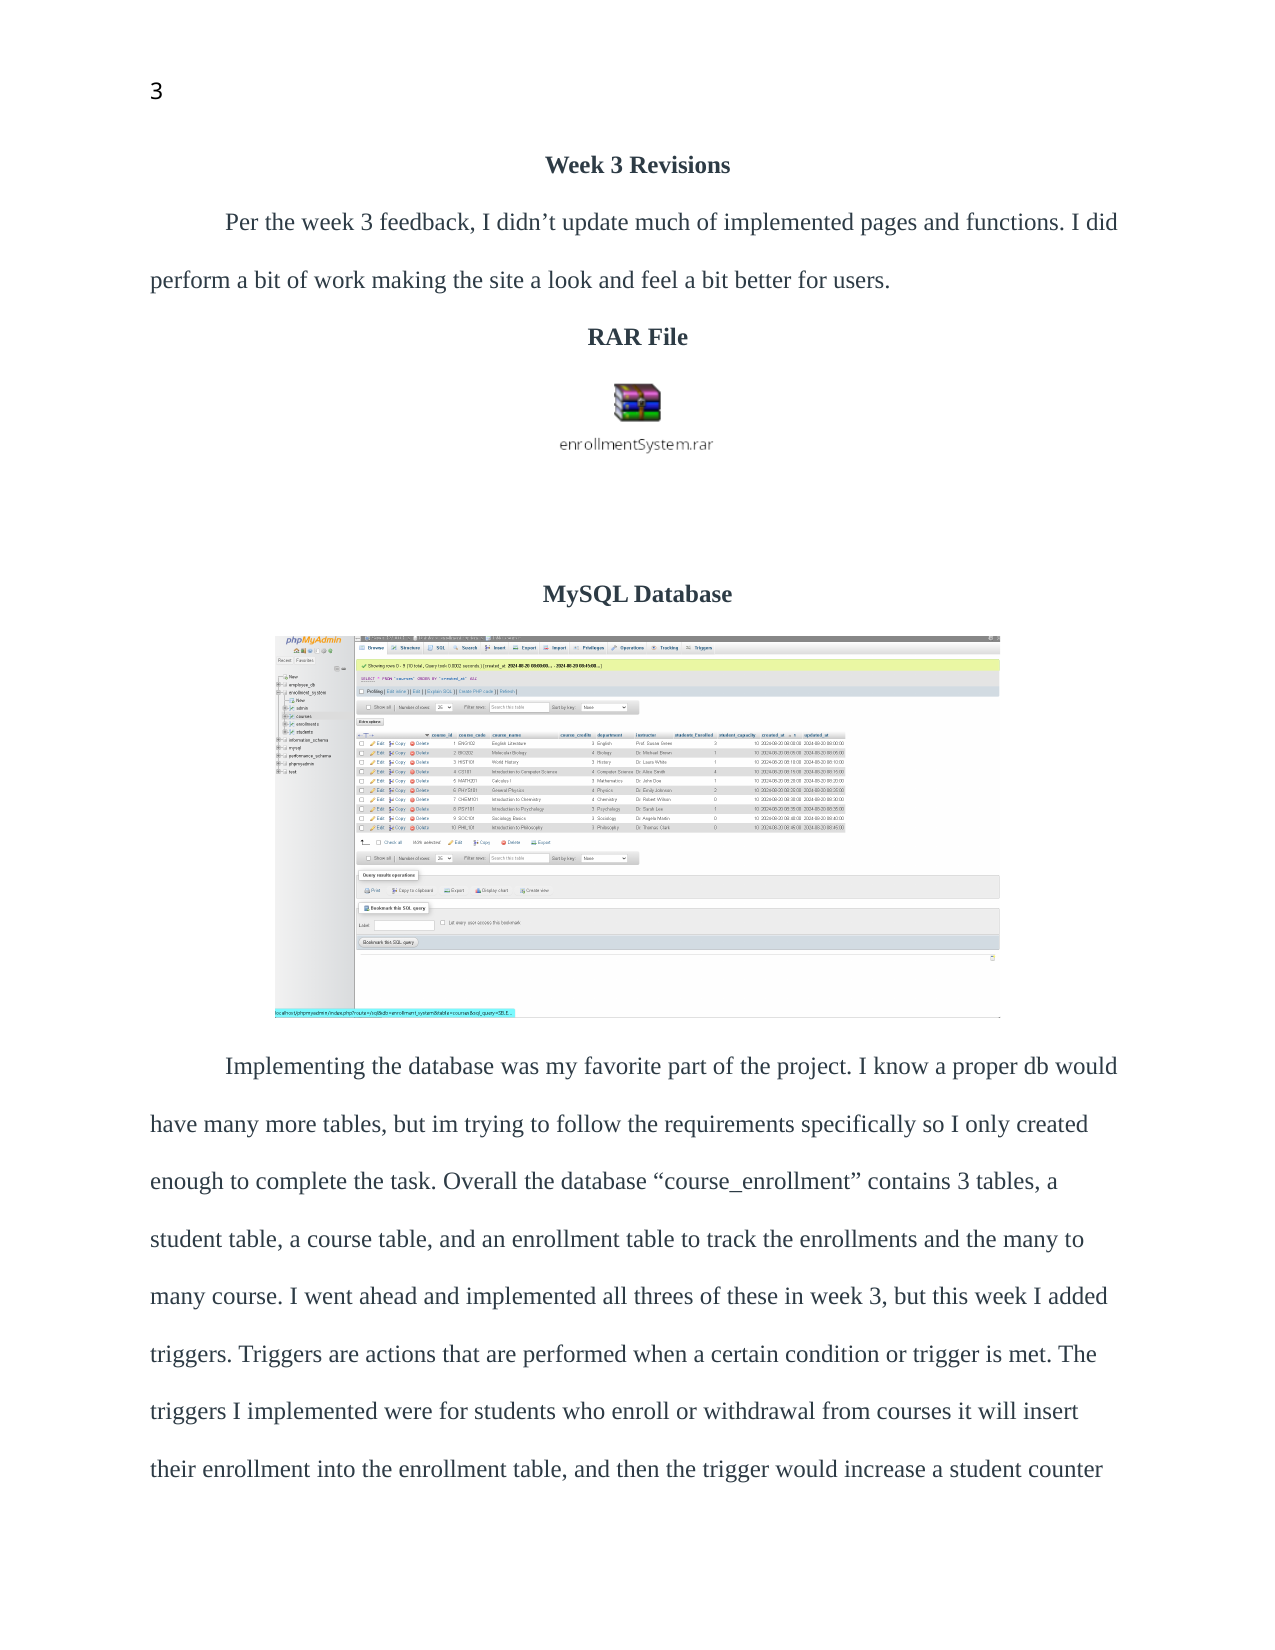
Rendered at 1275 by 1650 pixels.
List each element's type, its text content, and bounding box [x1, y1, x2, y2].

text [150, 1051, 1125, 1482]
picture [275, 636, 1001, 1018]
text Week 3 Revisions [150, 150, 1125, 179]
text RAR File [150, 322, 1125, 351]
text Per the week 3 feedback, I didn’t update much of implemented pages and functions. I did perform a bit of work making the site a look and feel a bit better for users. [150, 207, 1125, 294]
text MySQL Database [150, 579, 1125, 608]
